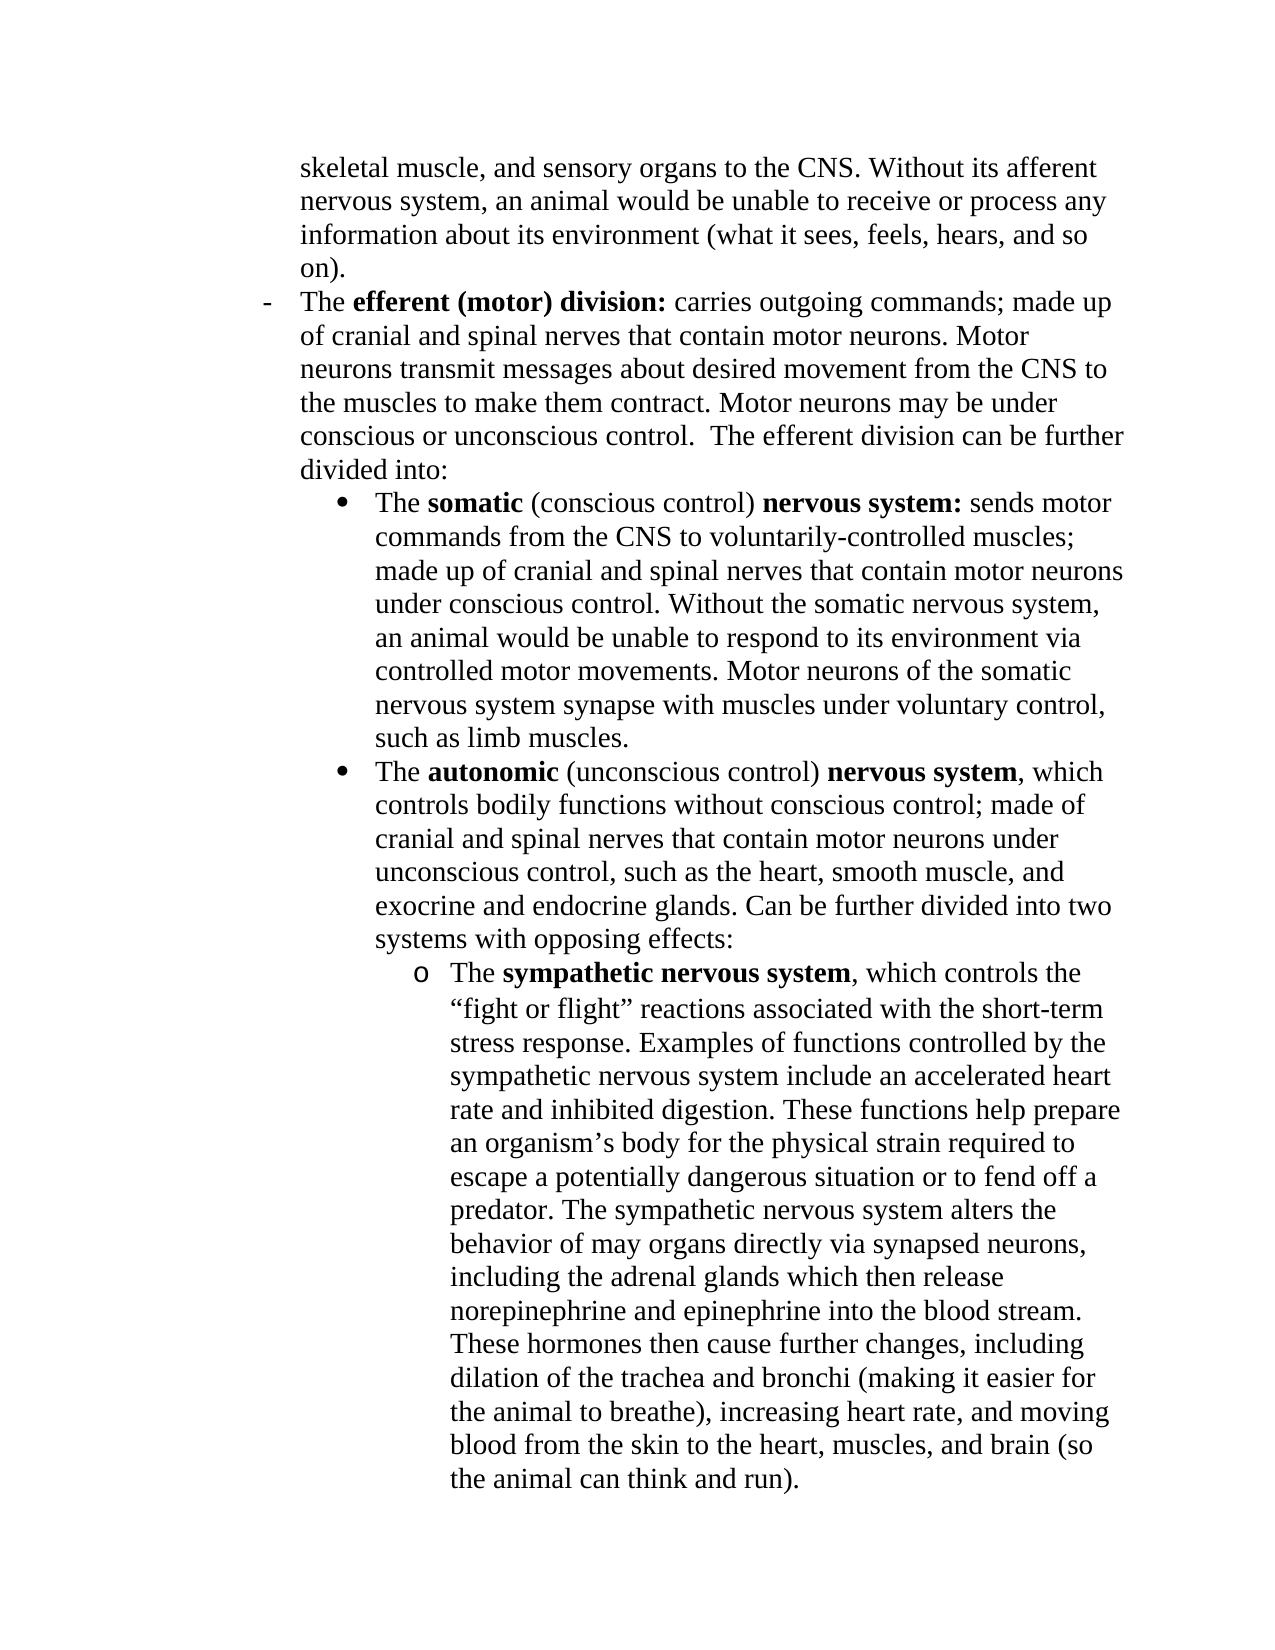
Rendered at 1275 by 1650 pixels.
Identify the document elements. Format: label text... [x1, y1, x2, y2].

list The efferent (motor) division: carries outgoing commands; made up of cranial and spinal nerves that contain motor neurons. Motor neurons transmit messages about desired movement from the CNS to the muscles to make them contract. Motor neurons may be under conscious or unconscious control. The efferent division can be further divided into: [262, 284, 1125, 485]
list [262, 150, 1125, 284]
list The sympathetic nervous system, which controls the “fight or flight” reactions associated with the short-term stress response. Examples of functions controlled by the sympathetic nervous system include an accelerated heart rate and inhibited digestion. These functions help prepare an organism’s body for the physical strain required to escape a potentially dangerous situation or to fend off a predator. The sympathetic nervous system alters the behavior of may organs directly via synapsed neurons, including the adrenal glands which then release norepinephrine and epinephrine into the blood stream. These hormones then cause further changes, including dilation of the trachea and bronchi (making it easier for the animal to breathe), increasing heart rate, and moving blood from the skin to the heart, muscles, and brain (so the animal can think and run). [412, 955, 1125, 1494]
list The autonomic (unconscious control) nervous system, which controls bodily functions without conscious control; made of cranial and spinal nerves that contain motor neurons under unconscious control, such as the heart, smooth muscle, and exocrine and endocrine glands. Can be further divided into two systems with opposing effects: [337, 754, 1125, 955]
list The somatic (conscious control) nervous system: sends motor commands from the CNS to voluntarily-controlled muscles; made up of cranial and spinal nerves that contain motor neurons under conscious control. Without the somatic nervous system, an animal would be unable to respond to its environment via controlled motor movements. Motor neurons of the somatic nervous system synapse with muscles under voluntary control, such as limb muscles. [337, 485, 1125, 754]
